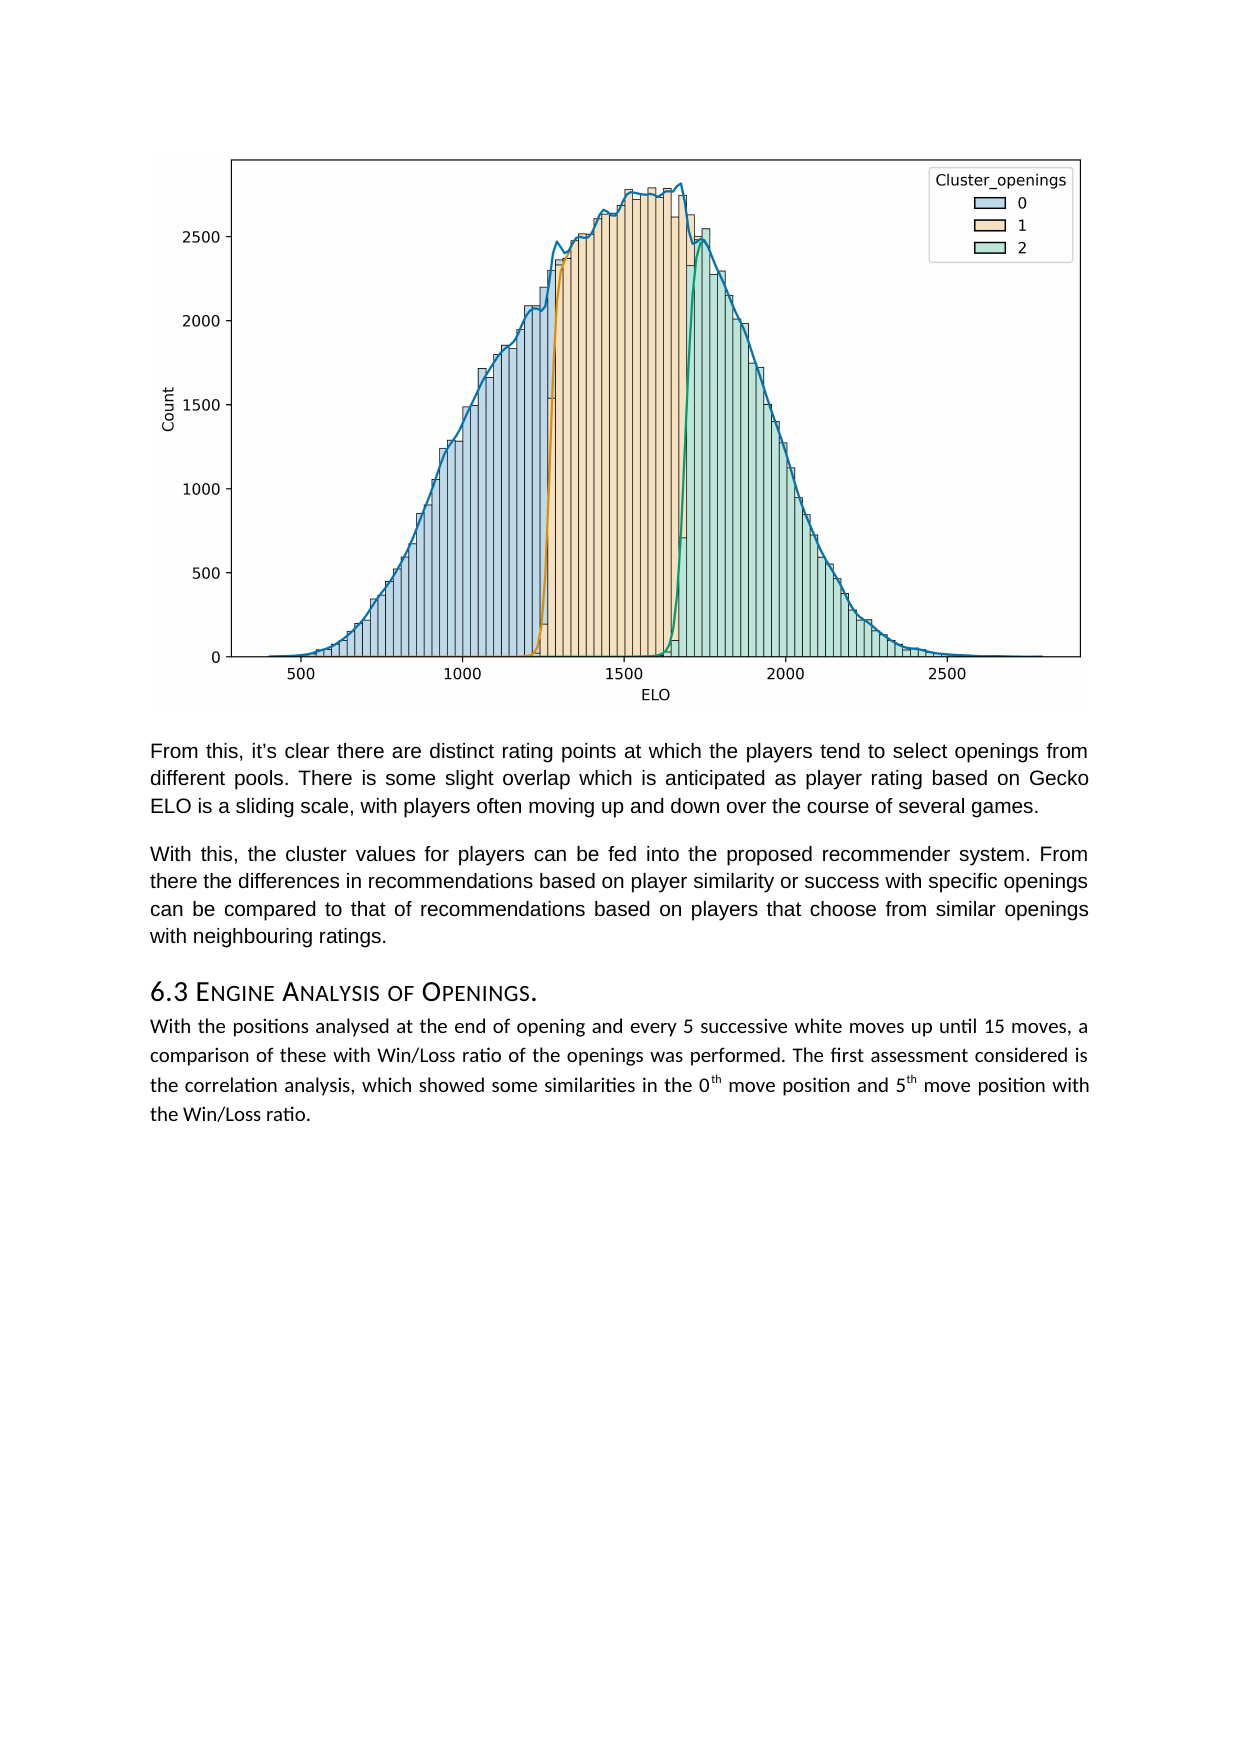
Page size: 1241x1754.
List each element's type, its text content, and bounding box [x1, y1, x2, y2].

picture [150, 150, 1091, 714]
text With this, the cluster values for players can be fed into the proposed recommender system. From there the differences in recommendations based on player similarity or success with specific openings can be compared to that of recommendations based on players that choose from similar openings with neighbouring ratings. [150, 842, 1090, 948]
text From this, it’s clear there are distinct rating points at which the players tend to select openings from different pools. There is some slight overlap which is anticipated as player rating based on Gecko ELO is a sliding scale, with players often moving up and down over the course of several games. [150, 738, 1090, 817]
subtitle 6.3 Engine Analysis of Openings. [150, 973, 1090, 1008]
text With the positions analysed at the end of opening and every 5 successive white moves up until 15 moves, a comparison of these with Win/Loss ratio of the openings was performed. The first assessment considered is the correlation analysis, which showed some similarities in the 0th move position and 5th move position with the Win/Loss ratio. [150, 1013, 1090, 1126]
